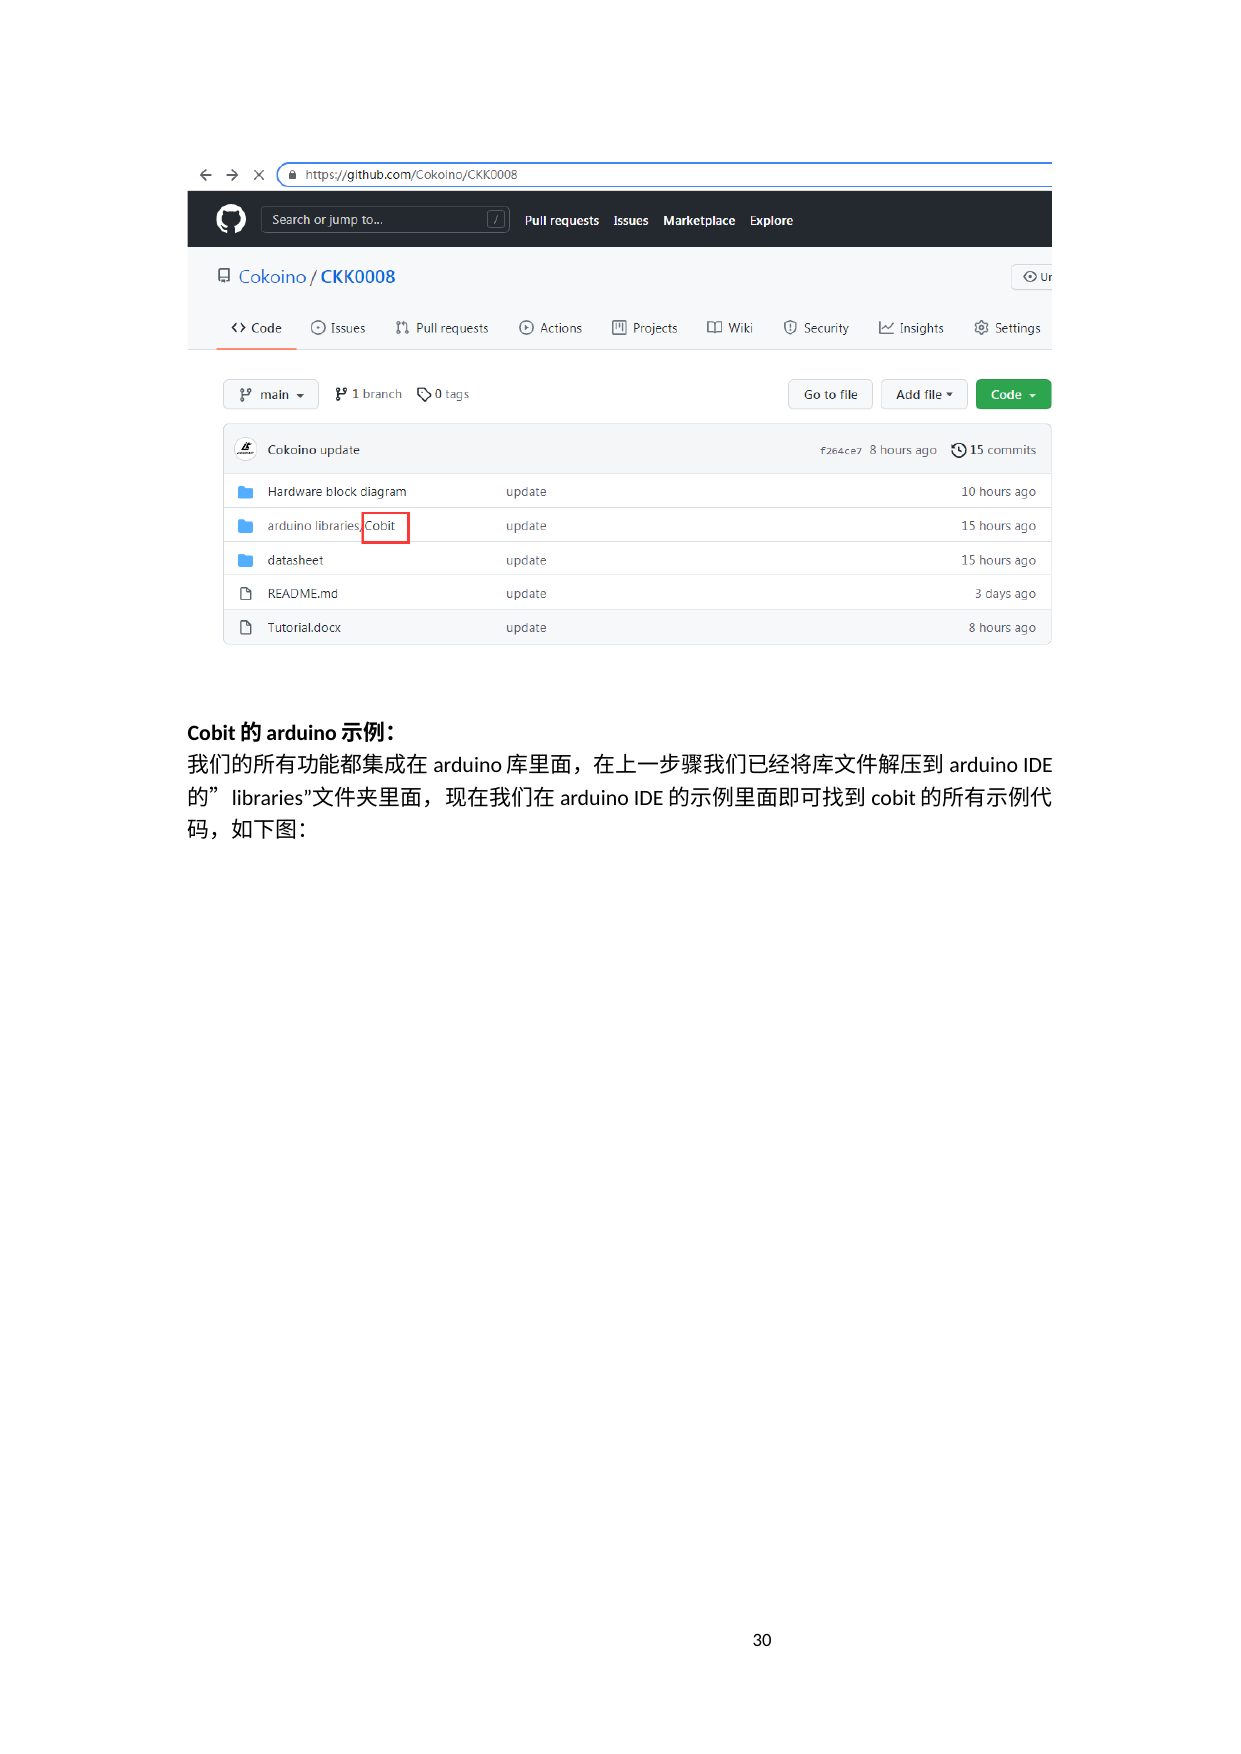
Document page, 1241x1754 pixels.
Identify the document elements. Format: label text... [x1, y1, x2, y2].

text Cobit的arduino示例： [187, 714, 1053, 747]
picture [187, 162, 1052, 645]
text 我们的所有功能都集成在arduino库里面，在上一步骤我们已经将库文件解压到arduino IDE的”libraries”文件夹里面，现在我们在arduino IDE的示例里面即可找到cobit的所有示例代码，如下图： [187, 747, 1053, 844]
